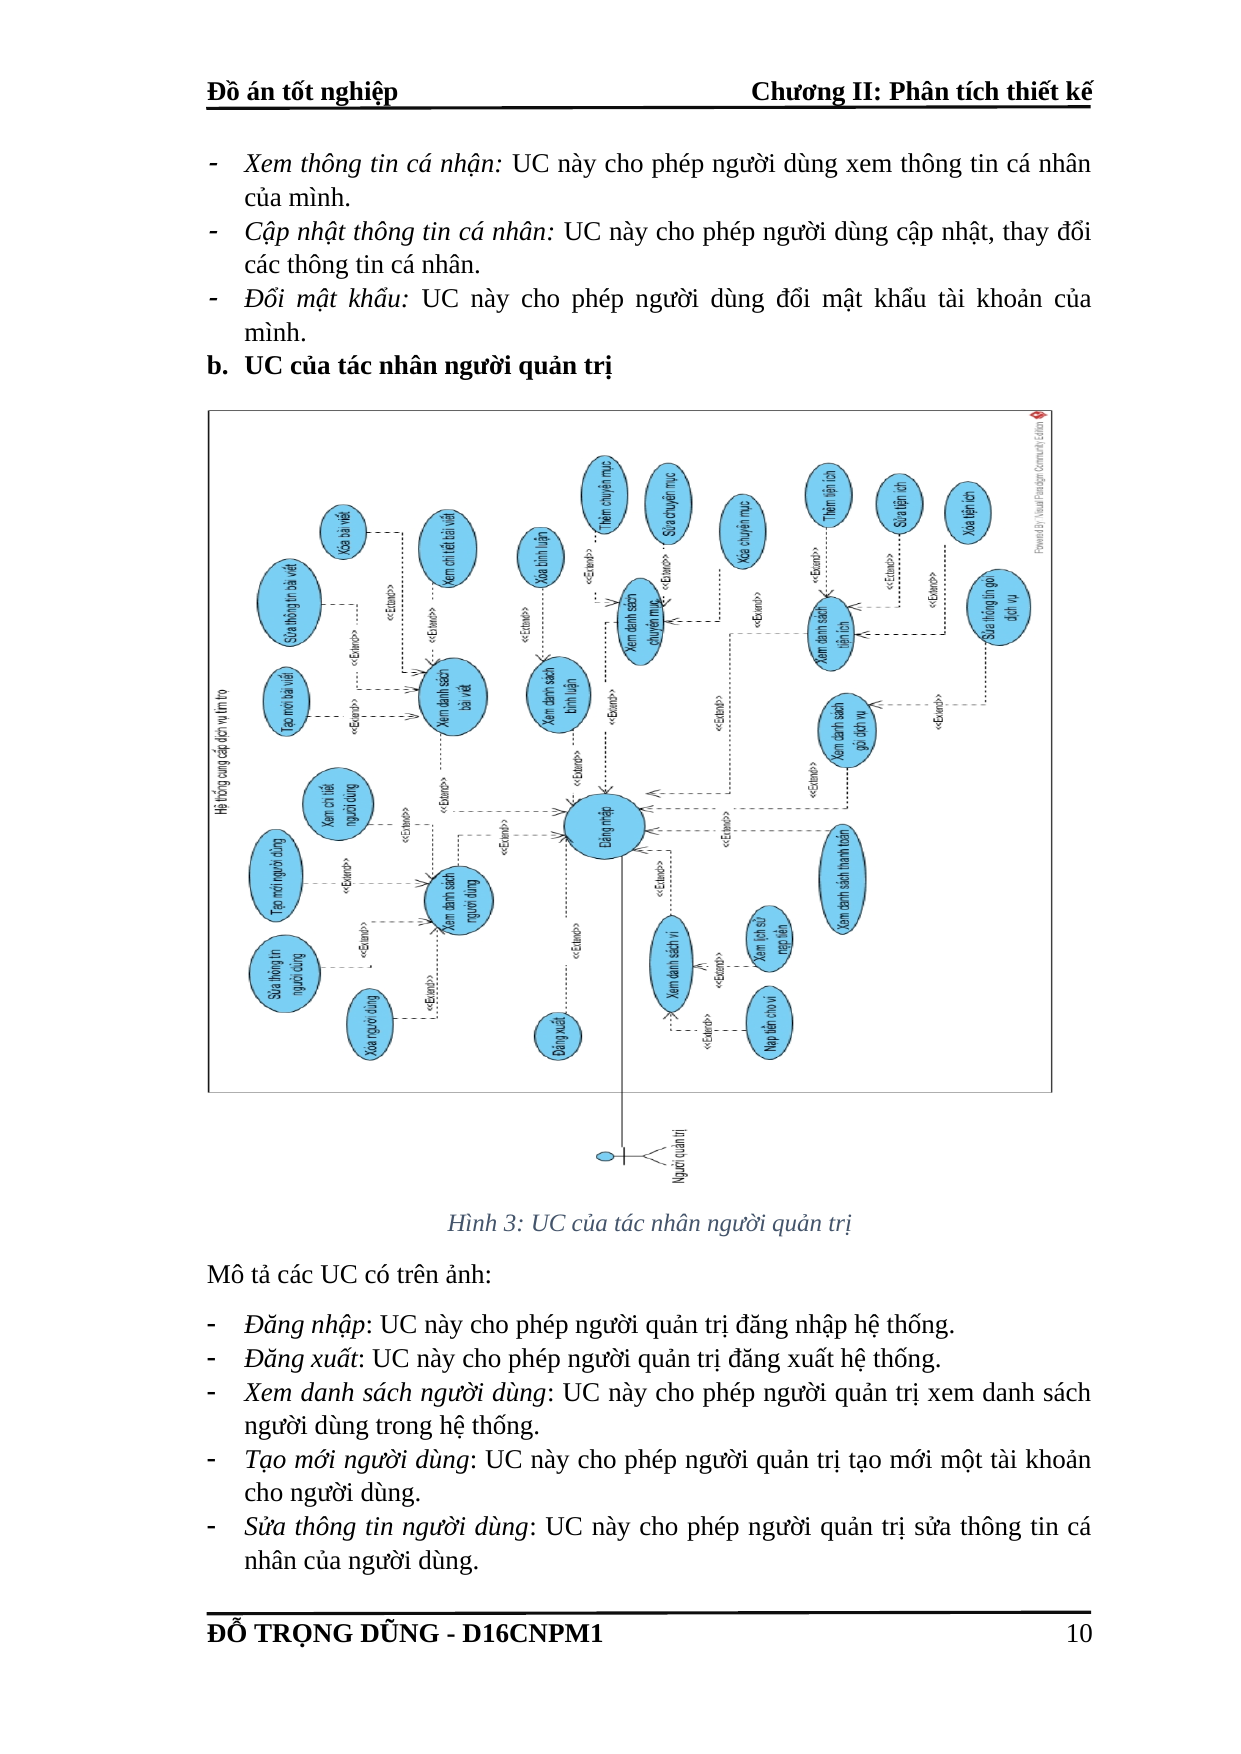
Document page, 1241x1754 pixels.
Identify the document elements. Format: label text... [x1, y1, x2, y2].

list Cập nhật thông tin cá nhân: UC này cho phép người dùng cập nhật, thay đổi các thông tin cá nhân. [207, 215, 1093, 279]
picture [207, 408, 1057, 1189]
list Đổi mật khẩu: UC này cho phép người dùng đổi mật khẩu tài khoản của mình. [207, 282, 1093, 347]
list Đăng xuất: UC này cho phép người quản trị đăng xuất hệ thống. [207, 1342, 1093, 1373]
list Đăng nhập: UC này cho phép người quản trị đăng nhập hệ thống. [207, 1308, 1093, 1339]
list Xem thông tin cá nhận: UC này cho phép người dùng xem thông tin cá nhân của mình. [207, 148, 1093, 212]
list UC của tác nhân người quản trị [207, 349, 1093, 380]
list Sửa thông tin người dùng: UC này cho phép người quản trị sửa thông tin cá nhân của người dùng. [207, 1510, 1093, 1575]
text Mô tả các UC có trên ảnh: [207, 1258, 1093, 1289]
list Tạo mới người dùng: UC này cho phép người quản trị tạo mới một tài khoản cho người dùng. [207, 1443, 1093, 1508]
list Xem danh sách người dùng: UC này cho phép người quản trị xem danh sách người dùng trong hệ thống. [207, 1376, 1093, 1441]
text Hình 3: UC của tác nhân người quản trị [207, 1208, 1093, 1237]
